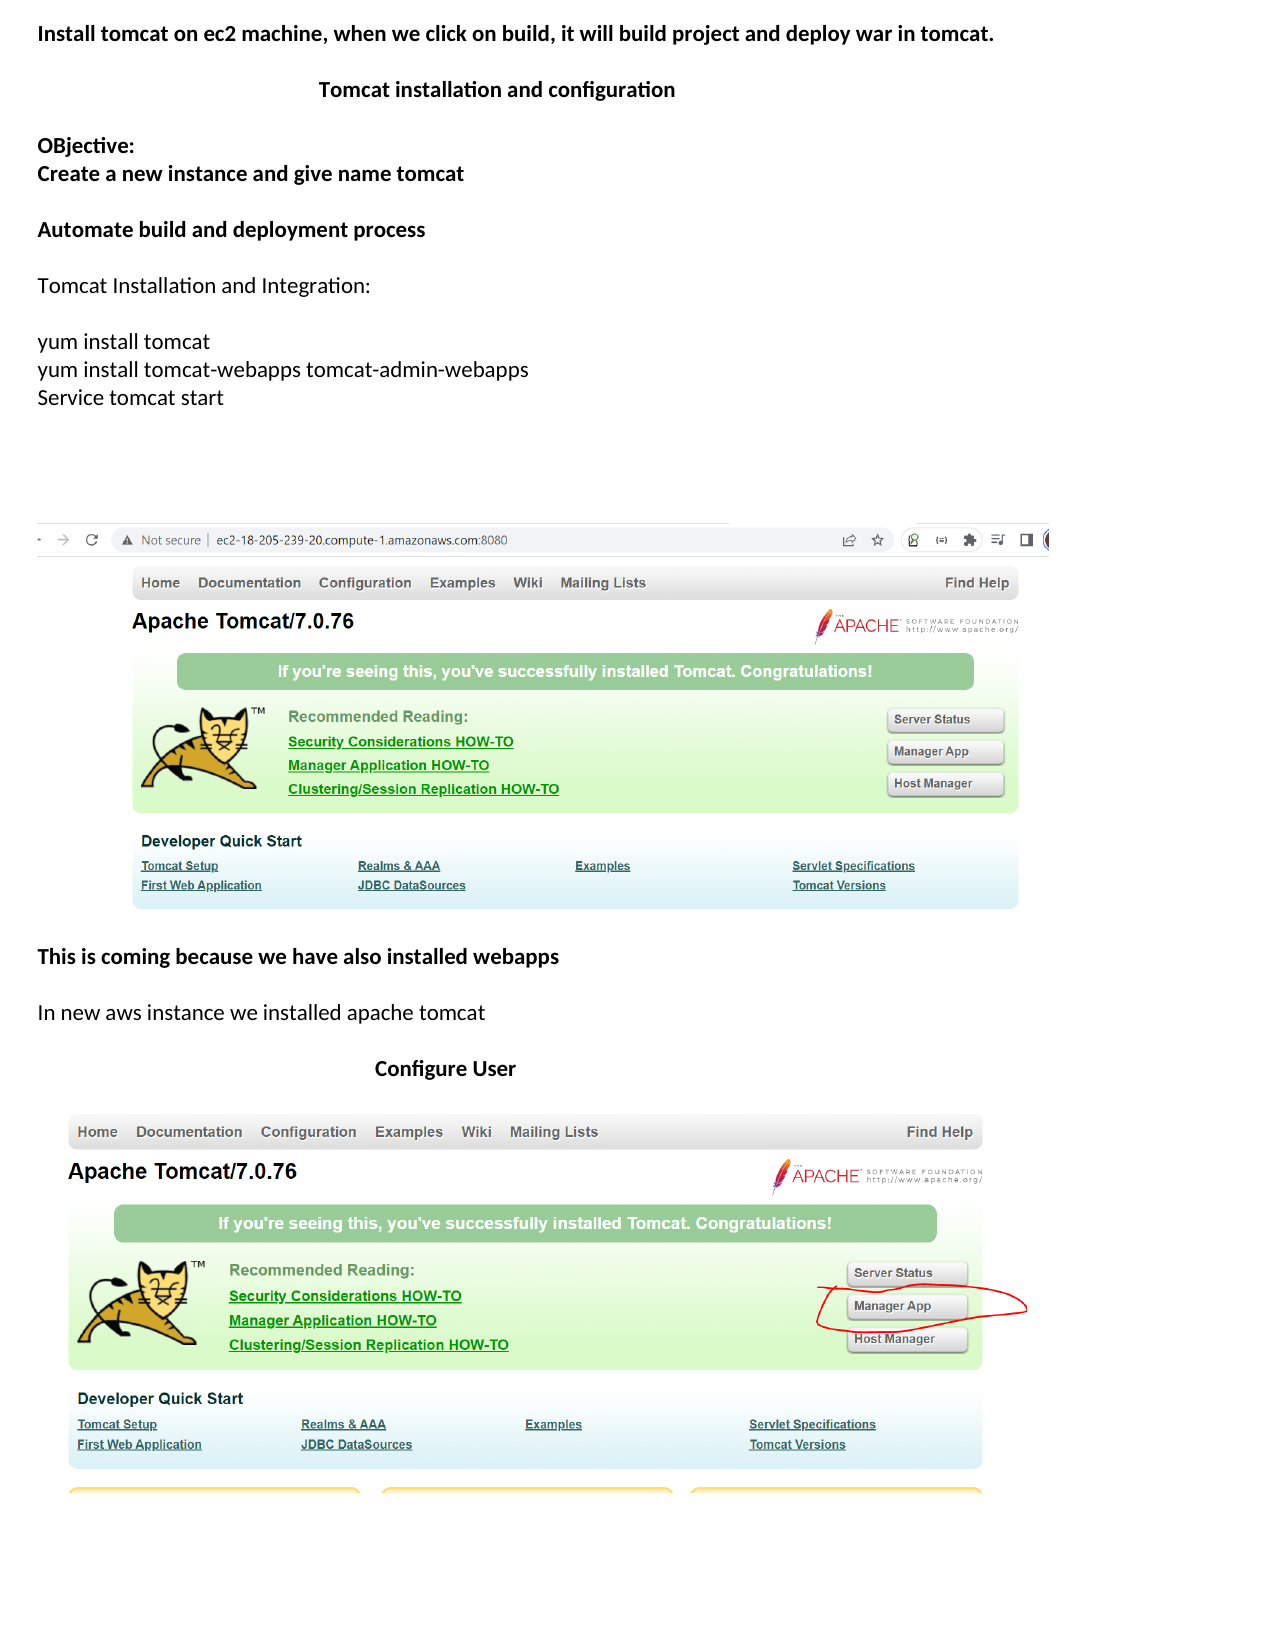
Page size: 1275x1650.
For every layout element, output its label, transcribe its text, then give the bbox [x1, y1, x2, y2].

text Tomcat installation and configuration [319, 75, 1228, 103]
text yum install tomcat [37, 327, 1228, 355]
text Configure User [375, 1054, 1228, 1082]
text Tomcat Installation and Integration: [37, 271, 1228, 299]
text Service tomcat start [37, 383, 1228, 411]
picture [37, 523, 1049, 914]
text This is coming because we have also installed webapps [37, 942, 1228, 970]
text Install tomcat on ec2 machine, when we click on build, it will build project and deploy war in tomcat. [37, 19, 1228, 47]
picture [37, 1110, 1028, 1493]
text Automate build and deployment process [37, 215, 1228, 243]
text Create a new instance and give name tomcat [37, 159, 1228, 187]
text yum install tomcat-webapps tomcat-admin-webapps [37, 355, 1228, 383]
text In new aws instance we installed apache tomcat [37, 998, 1228, 1026]
text OBjective: [37, 131, 1228, 159]
